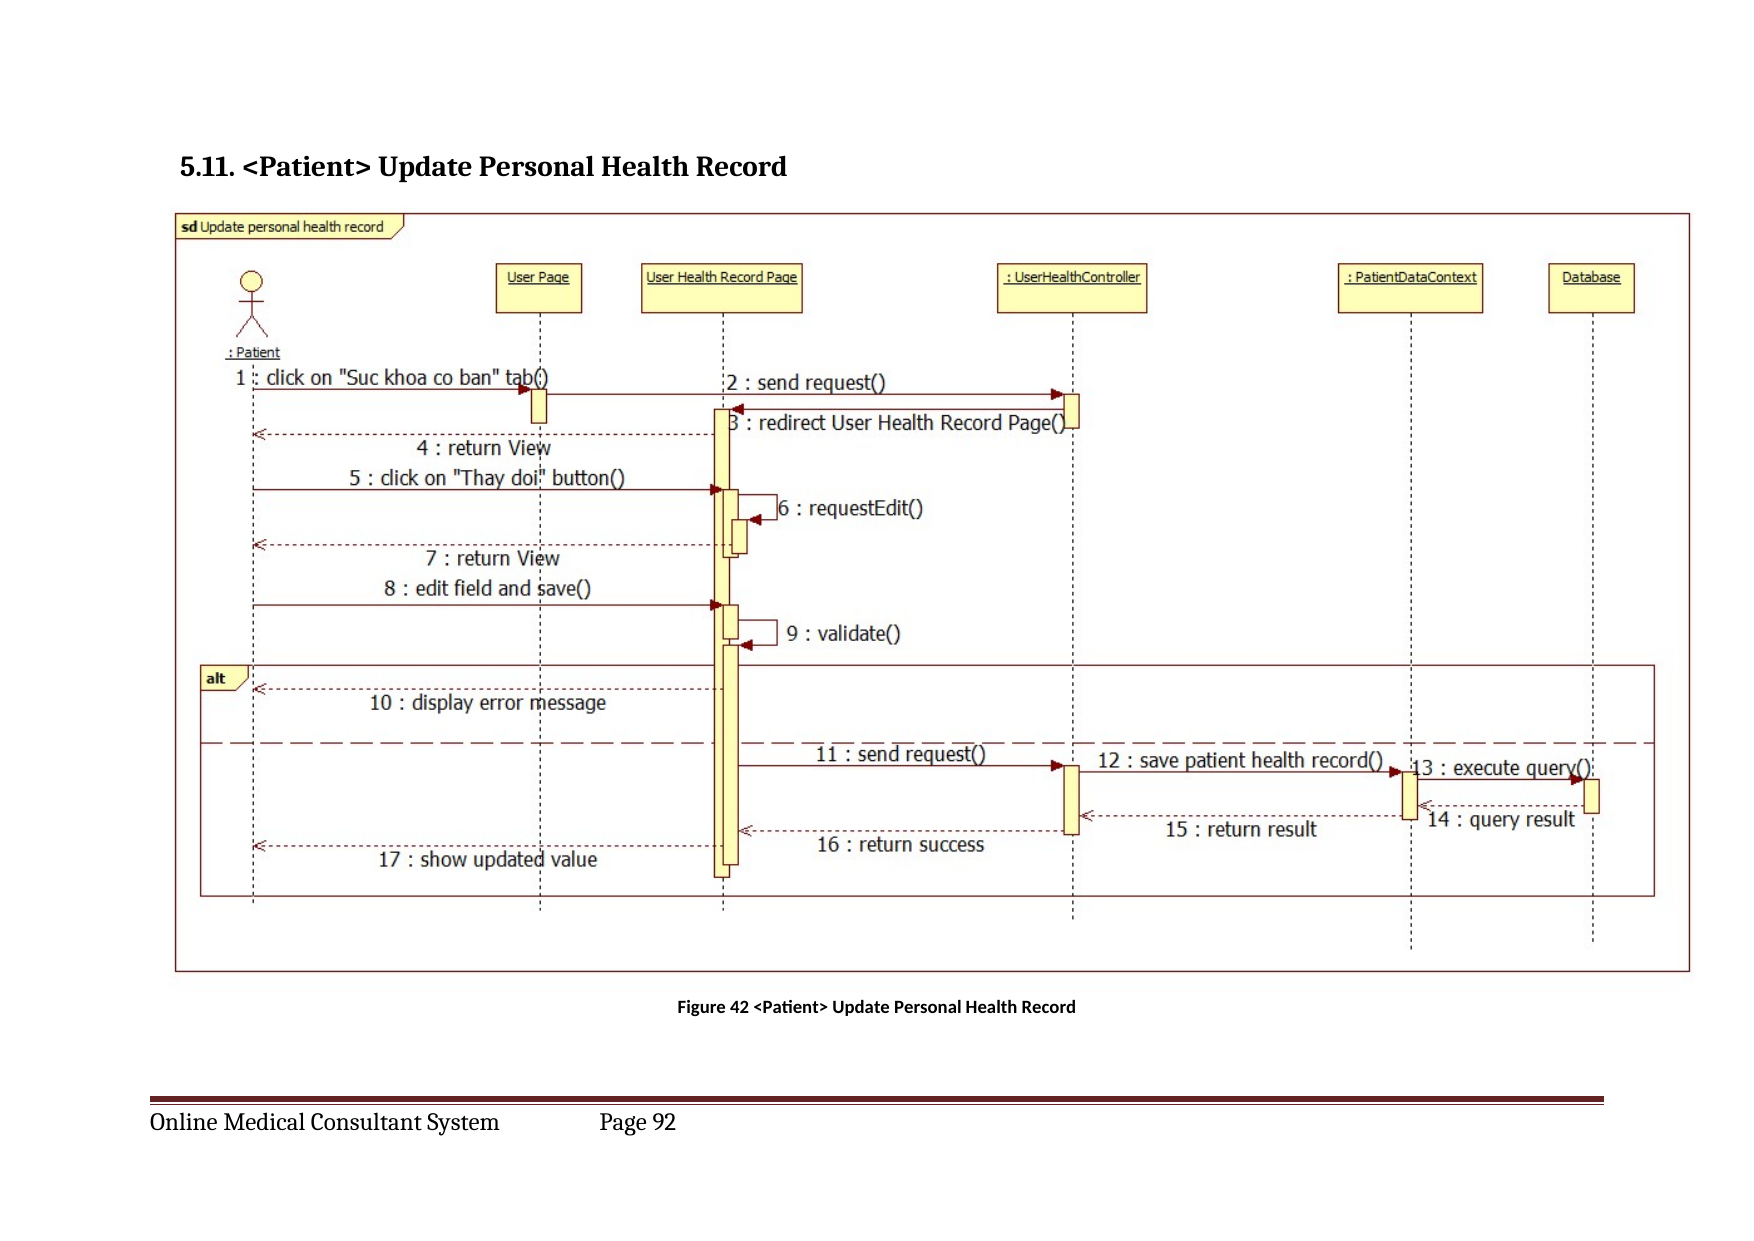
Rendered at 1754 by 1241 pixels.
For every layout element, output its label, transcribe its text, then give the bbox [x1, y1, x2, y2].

subtitle <Patient> Update Personal Health Record [180, 150, 1604, 183]
picture [150, 188, 1713, 996]
